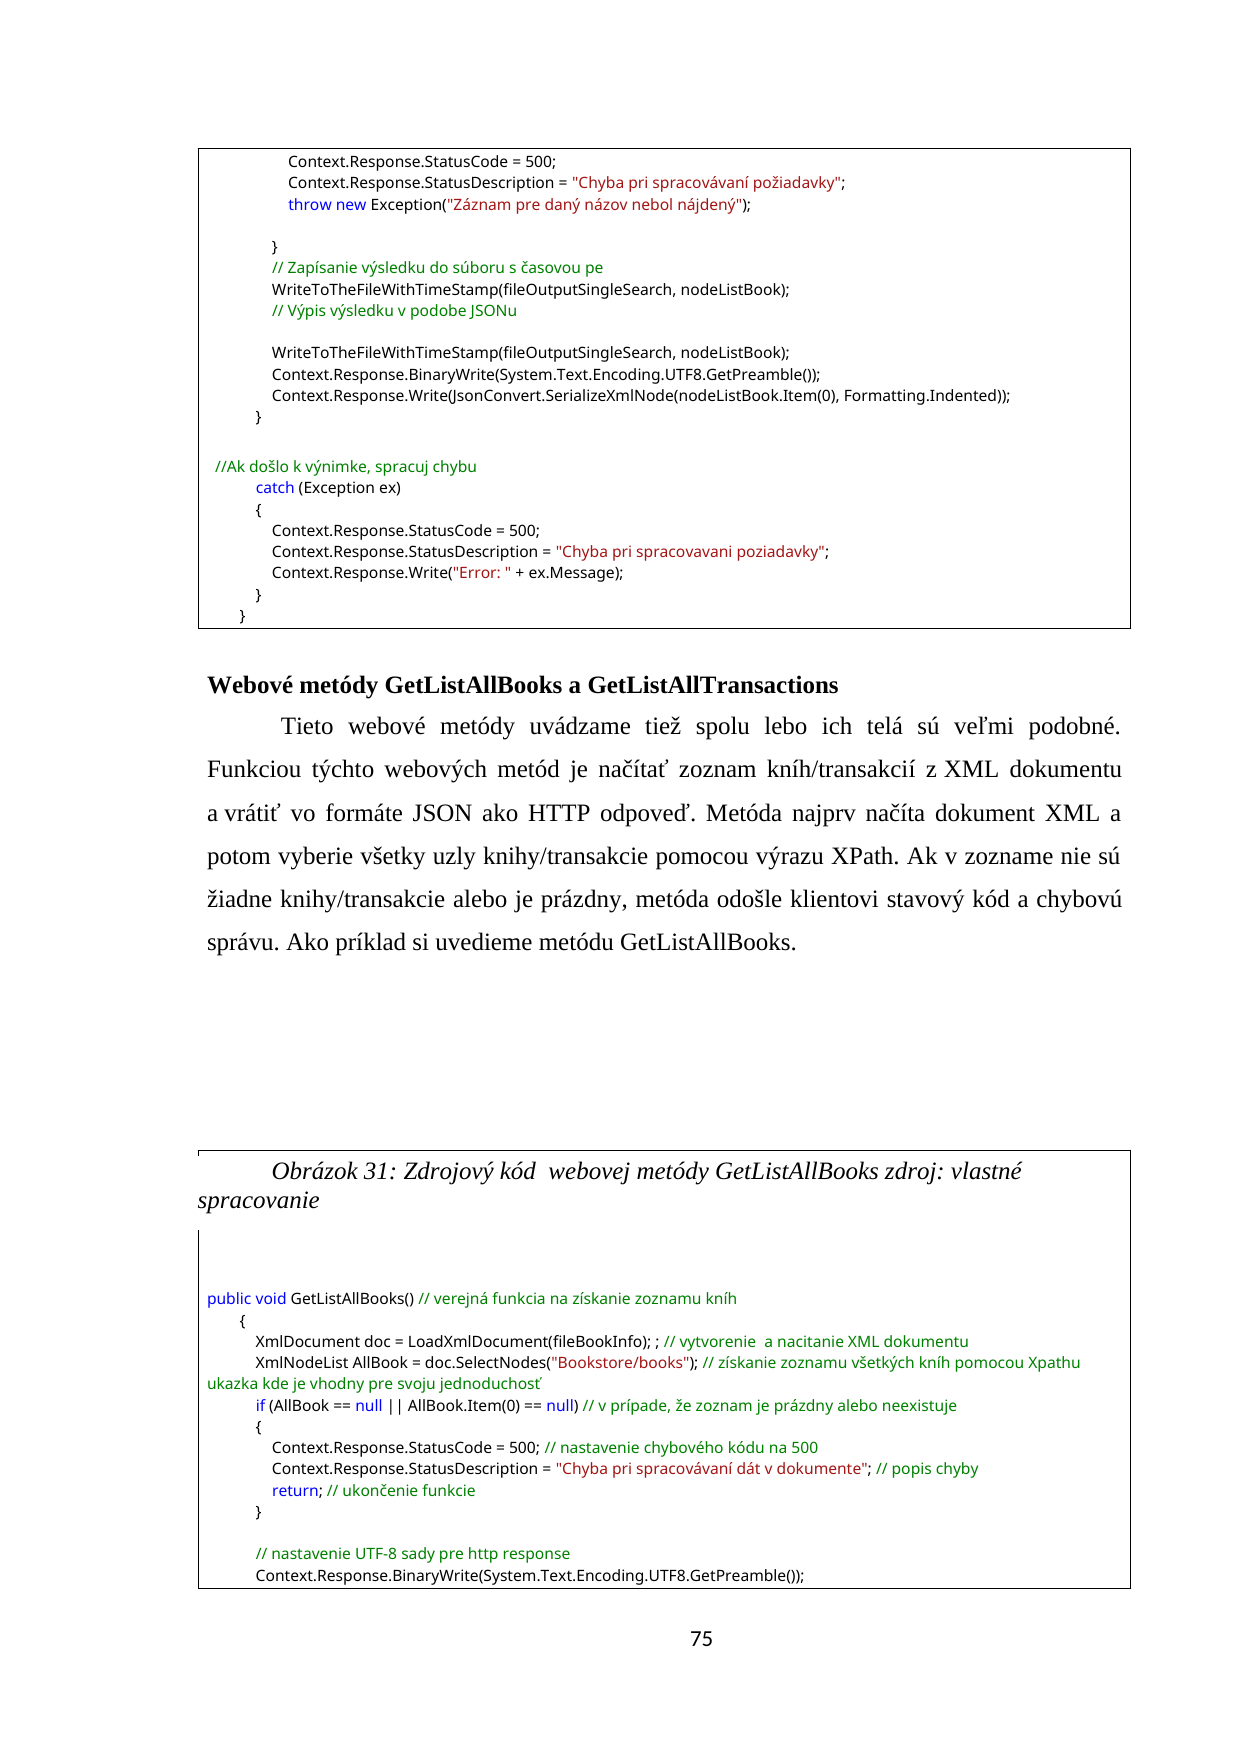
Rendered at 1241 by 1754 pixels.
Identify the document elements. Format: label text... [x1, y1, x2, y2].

text XmlDocument doc = LoadXmlDocument(fileBookInfo); ; // vytvorenie a nacitanie XML dokumentu [207, 1331, 1122, 1352]
text Context.Response.Write(JsonConvert.SerializeXmlNode(nodeListBook.Item(0), Formatting.Indented)); [207, 384, 1122, 406]
text XmlNodeList AllBook = doc.SelectNodes("Bookstore/books"); // získanie zoznamu všetkých kníh pomocou Xpathu ukazka kde je vhodny pre svoju jednoduchosť [207, 1352, 1122, 1394]
text Tieto webové metódy uvádzame tiež spolu lebo ich telá sú veľmi podobné. Funkciou týchto webových metód je načítať zoznam kníh/transakcií z XML dokumentu a vrátiť vo formáte JSON ako HTTP odpoveď. Metóda najprv načíta dokument XML a potom vyberie všetky uzly knihy/transakcie pomocou výrazu XPath. Ak v zozname nie sú žiadne knihy/transakcie alebo je prázdny, metóda odošle klientovi stavový kód a chybovú správu. Ako príklad si uvedieme metódu GetListAllBooks. [207, 711, 1122, 956]
text Context.Response.StatusCode = 500; [199, 149, 1130, 172]
text Context.Response.BinaryWrite(System.Text.Encoding.UTF8.GetPreamble()); [199, 1561, 1130, 1588]
text Context.Response.StatusDescription = "Chyba pri spracovavani poziadavky"; [207, 541, 1122, 562]
text //Ak došlo k výnimke, spracuj chybu [207, 456, 1122, 477]
text public void GetListAllBooks() // verejná funkcia na získanie zoznamu kníh [207, 1288, 1122, 1309]
text if (AllBook == null || AllBook.Item(0) == null) // v prípade, že zoznam je prázdny alebo neexistuje [207, 1394, 1122, 1416]
text } [207, 406, 1122, 427]
text // nastavenie UTF-8 sady pre http response [207, 1543, 1122, 1561]
text Webové metódy GetListAllBooks a GetListAllTransactions [207, 670, 1122, 699]
text Context.Response.StatusDescription = "Chyba pri spracovávaní dát v dokumente"; // popis chyby [207, 1458, 1122, 1479]
text { [207, 498, 1122, 519]
text } [207, 583, 1122, 601]
text } [199, 601, 1130, 628]
text { [207, 1309, 1122, 1331]
text } [207, 236, 1122, 257]
text // Zapísanie výsledku do súboru s časovou pe [207, 257, 1122, 278]
text Context.Response.BinaryWrite(System.Text.Encoding.UTF8.GetPreamble()); [207, 363, 1122, 384]
text Context.Response.Write("Error: " + ex.Message); [207, 562, 1122, 583]
text throw new Exception("Záznam pre daný názov nebol nájdený"); [207, 193, 1122, 214]
text Context.Response.StatusDescription = "Chyba pri spracovávaní požiadavky"; [207, 172, 1122, 193]
text Context.Response.StatusCode = 500; [207, 519, 1122, 541]
text Context.Response.StatusCode = 500; // nastavenie chybového kódu na 500 [207, 1437, 1122, 1458]
text { [207, 1416, 1122, 1437]
text // Výpis výsledku v podobe JSONu [207, 299, 1122, 321]
text } [207, 1501, 1122, 1522]
text return; // ukončenie funkcie [207, 1479, 1122, 1501]
text catch (Exception ex) [207, 477, 1122, 498]
text WriteToTheFileWithTimeStamp(fileOutputSingleSearch, nodeListBook); [207, 278, 1122, 299]
text WriteToTheFileWithTimeStamp(fileOutputSingleSearch, nodeListBook); [207, 342, 1122, 363]
